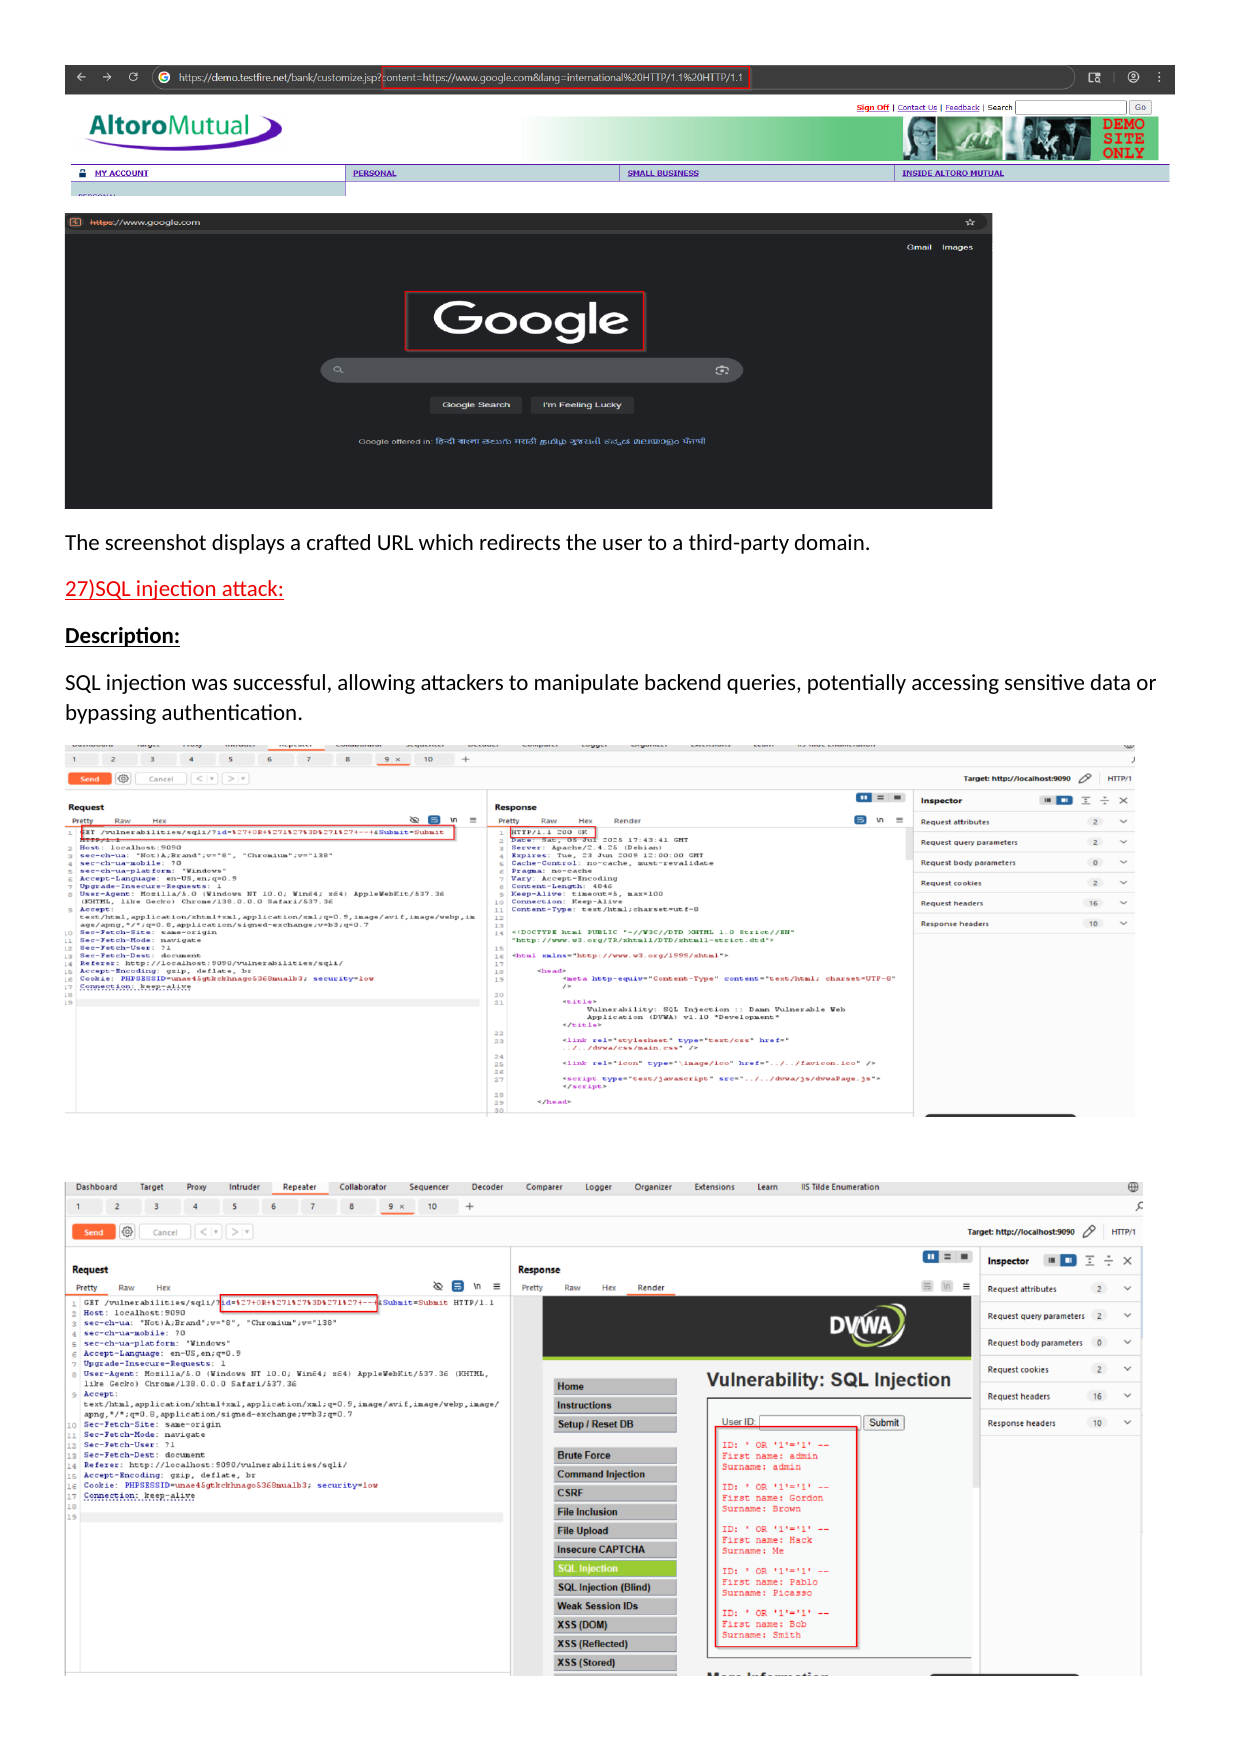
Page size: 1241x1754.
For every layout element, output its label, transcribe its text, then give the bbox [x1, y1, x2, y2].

picture [64, 1182, 1143, 1676]
text The screenshot displays a crafted URL which redirects the user to a third-party domain. [65, 528, 1175, 556]
picture [64, 213, 993, 509]
text Description: [65, 621, 1175, 649]
picture [64, 745, 1135, 1117]
text 27)SQL injection attack: [65, 574, 1175, 603]
picture [65, 65, 1175, 196]
text SQL injection was successful, allowing attackers to manipulate backend queries, potentially accessing sensitive data or bypassing authentication. [65, 668, 1175, 727]
